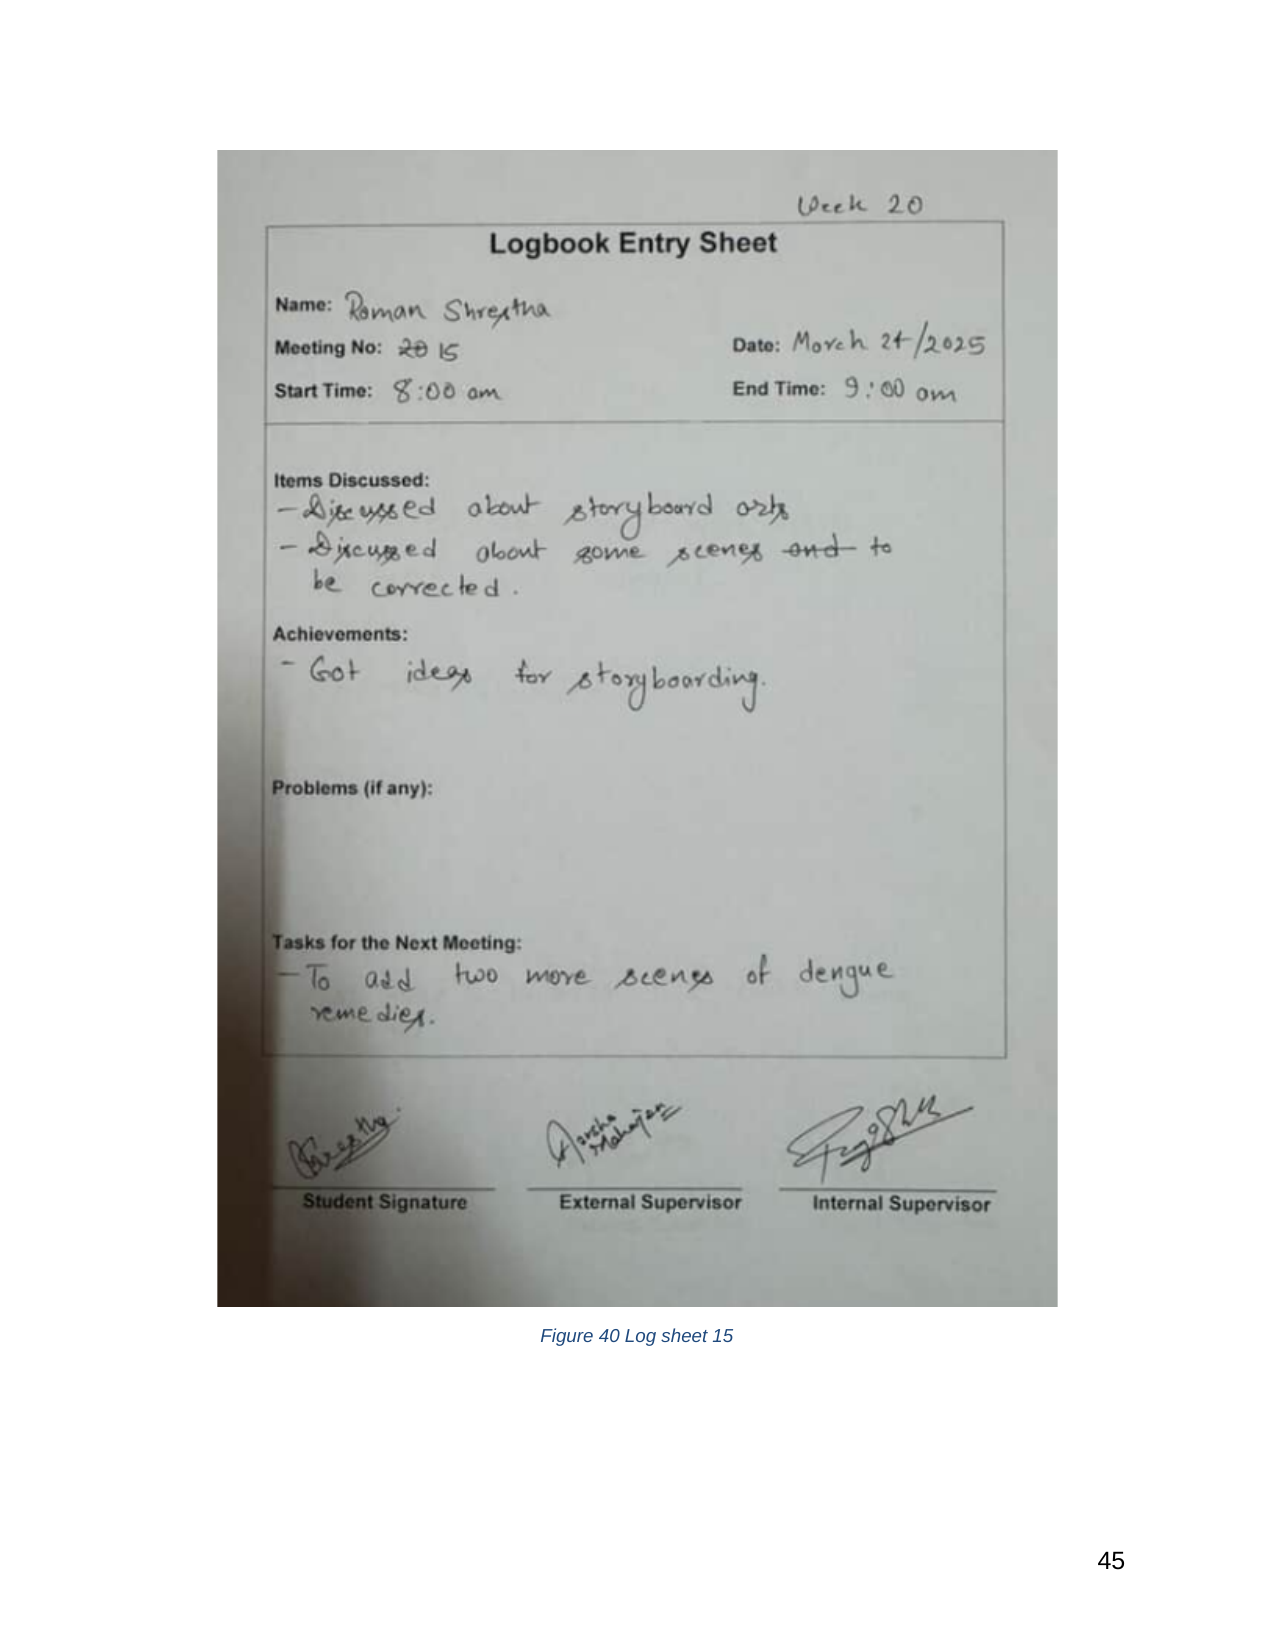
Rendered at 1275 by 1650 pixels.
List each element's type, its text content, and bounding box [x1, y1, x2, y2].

text Figure 40 Log sheet 15 [150, 1325, 1125, 1347]
picture [217, 150, 1058, 1307]
